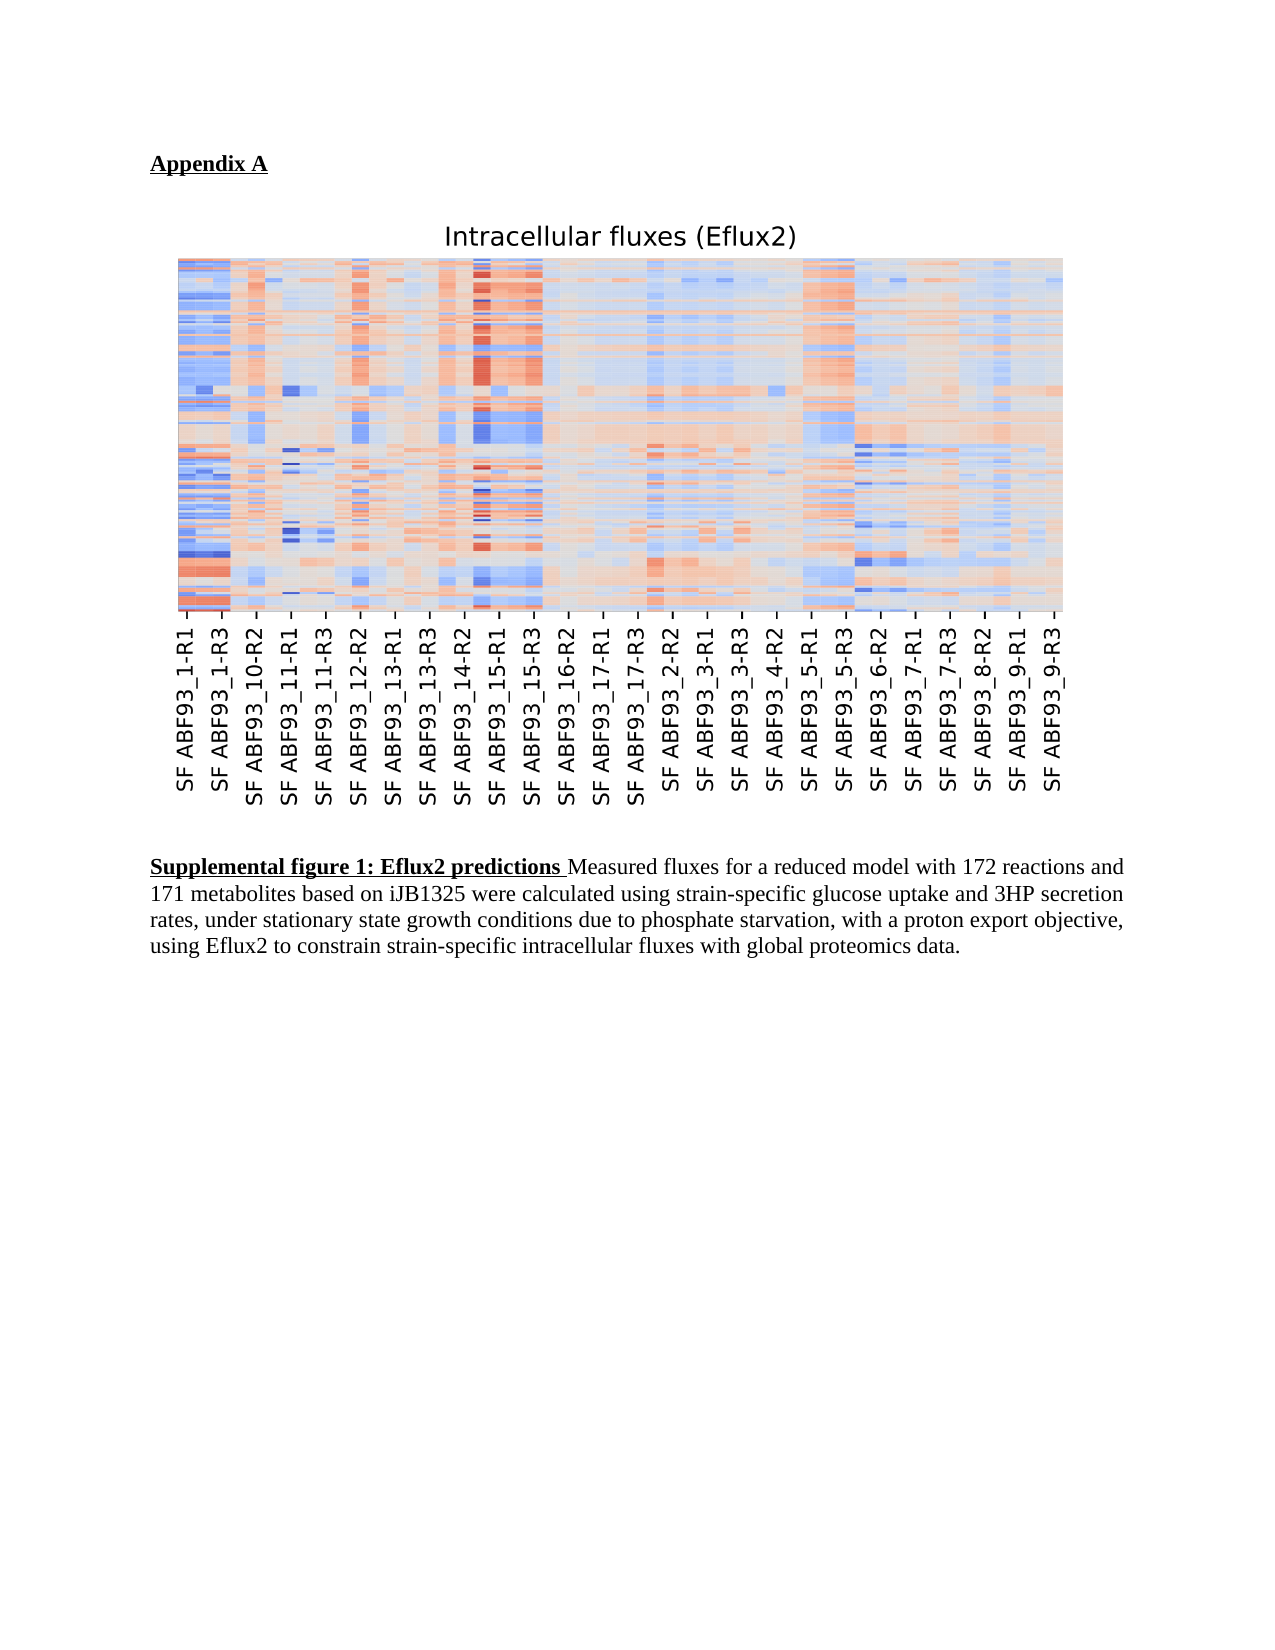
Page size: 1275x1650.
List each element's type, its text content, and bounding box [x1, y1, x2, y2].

picture [150, 201, 1091, 829]
text Appendix A [150, 150, 1125, 176]
text Supplemental figure 1: Eflux2 predictions Measured fluxes for a reduced model with 172 reactions and 171 metabolites based on iJB1325 were calculated using strain-specific glucose uptake and 3HP secretion rates, under stationary state growth conditions due to phosphate starvation, with a proton export objective, using Eflux2 to constrain strain-specific intracellular fluxes with global proteomics data. [150, 853, 1125, 959]
